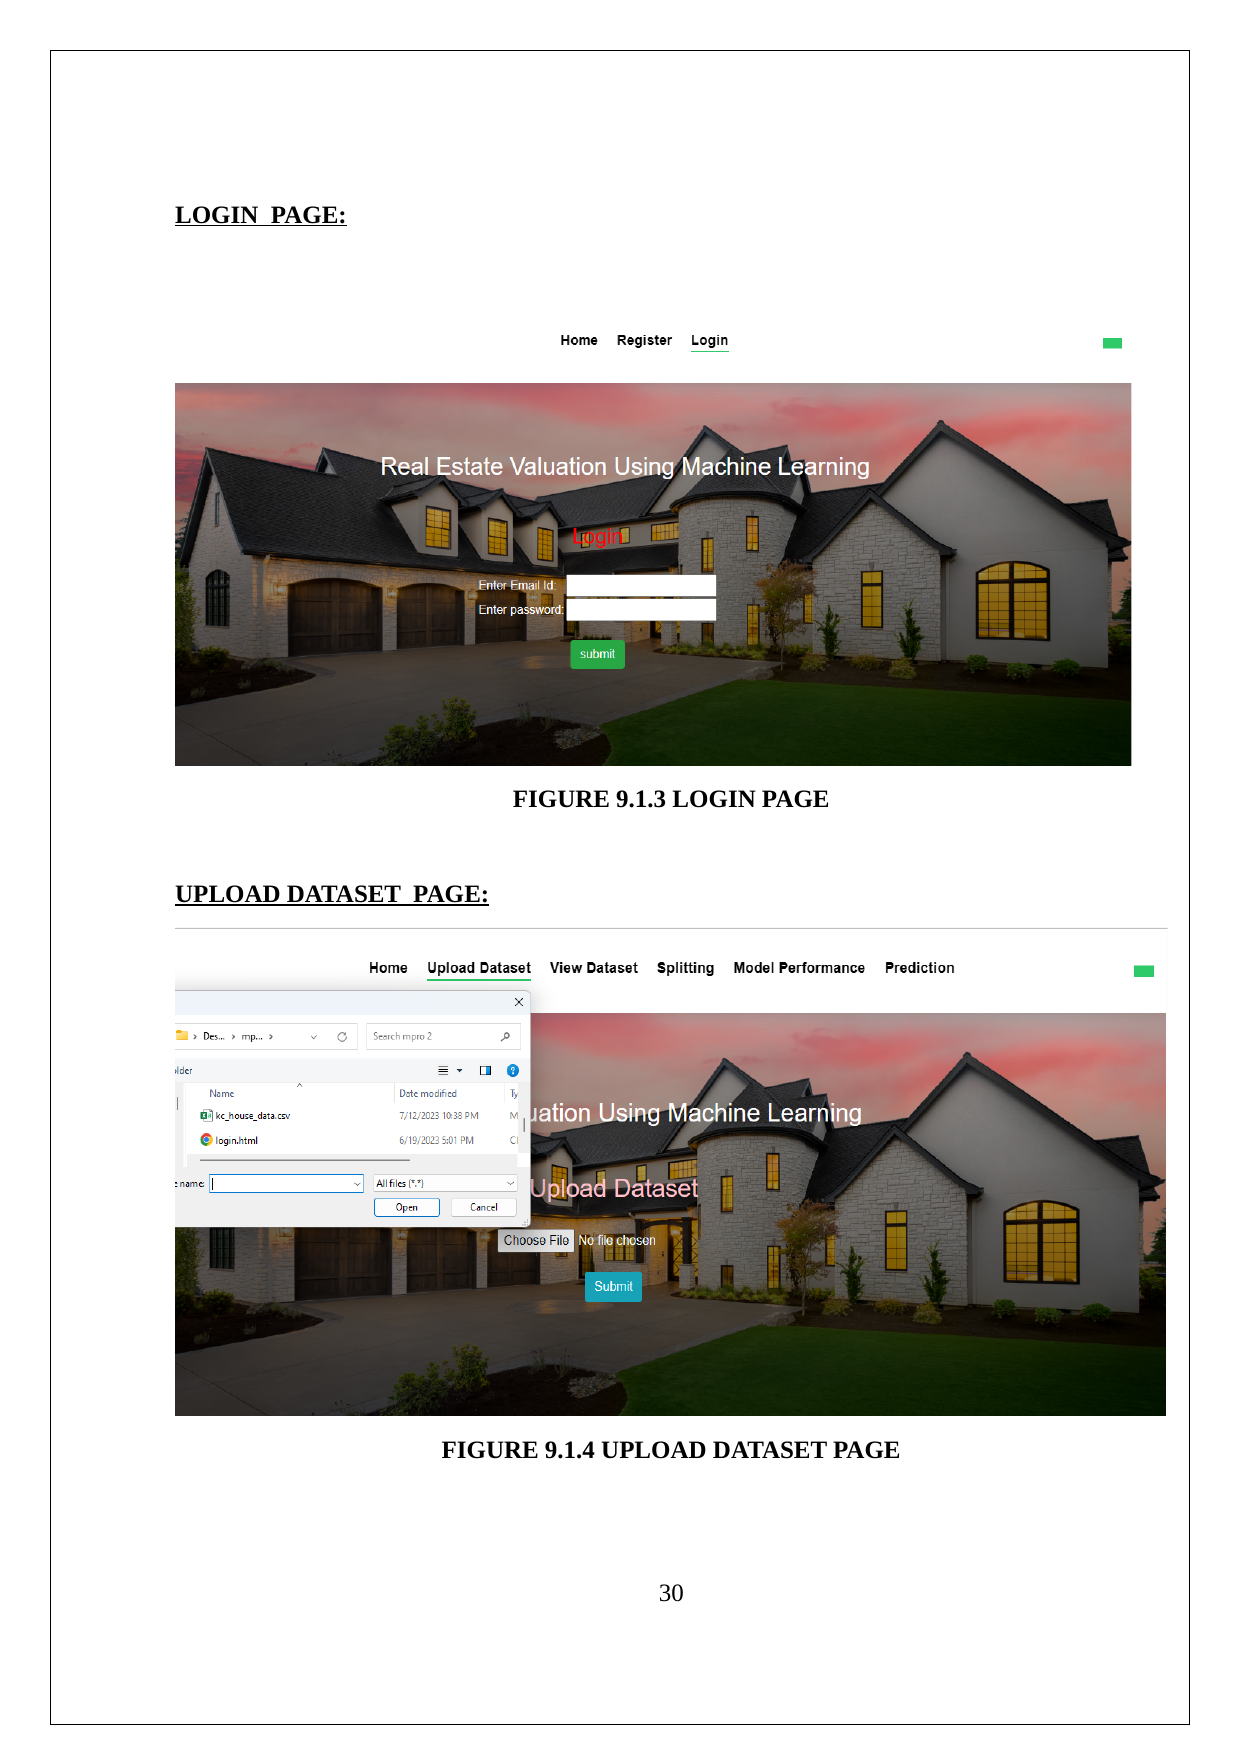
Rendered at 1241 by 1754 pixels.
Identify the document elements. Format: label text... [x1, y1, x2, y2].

text 30 [175, 1578, 1167, 1607]
picture [175, 305, 1132, 766]
text UPLOAD DATASET PAGE: [175, 879, 1167, 908]
picture [175, 927, 1168, 1416]
text FIGURE 9.1.4 UPLOAD DATASET PAGE [175, 1435, 1167, 1464]
text LOGIN PAGE: [175, 200, 1167, 228]
text FIGURE 9.1.3 LOGIN PAGE [175, 784, 1167, 813]
